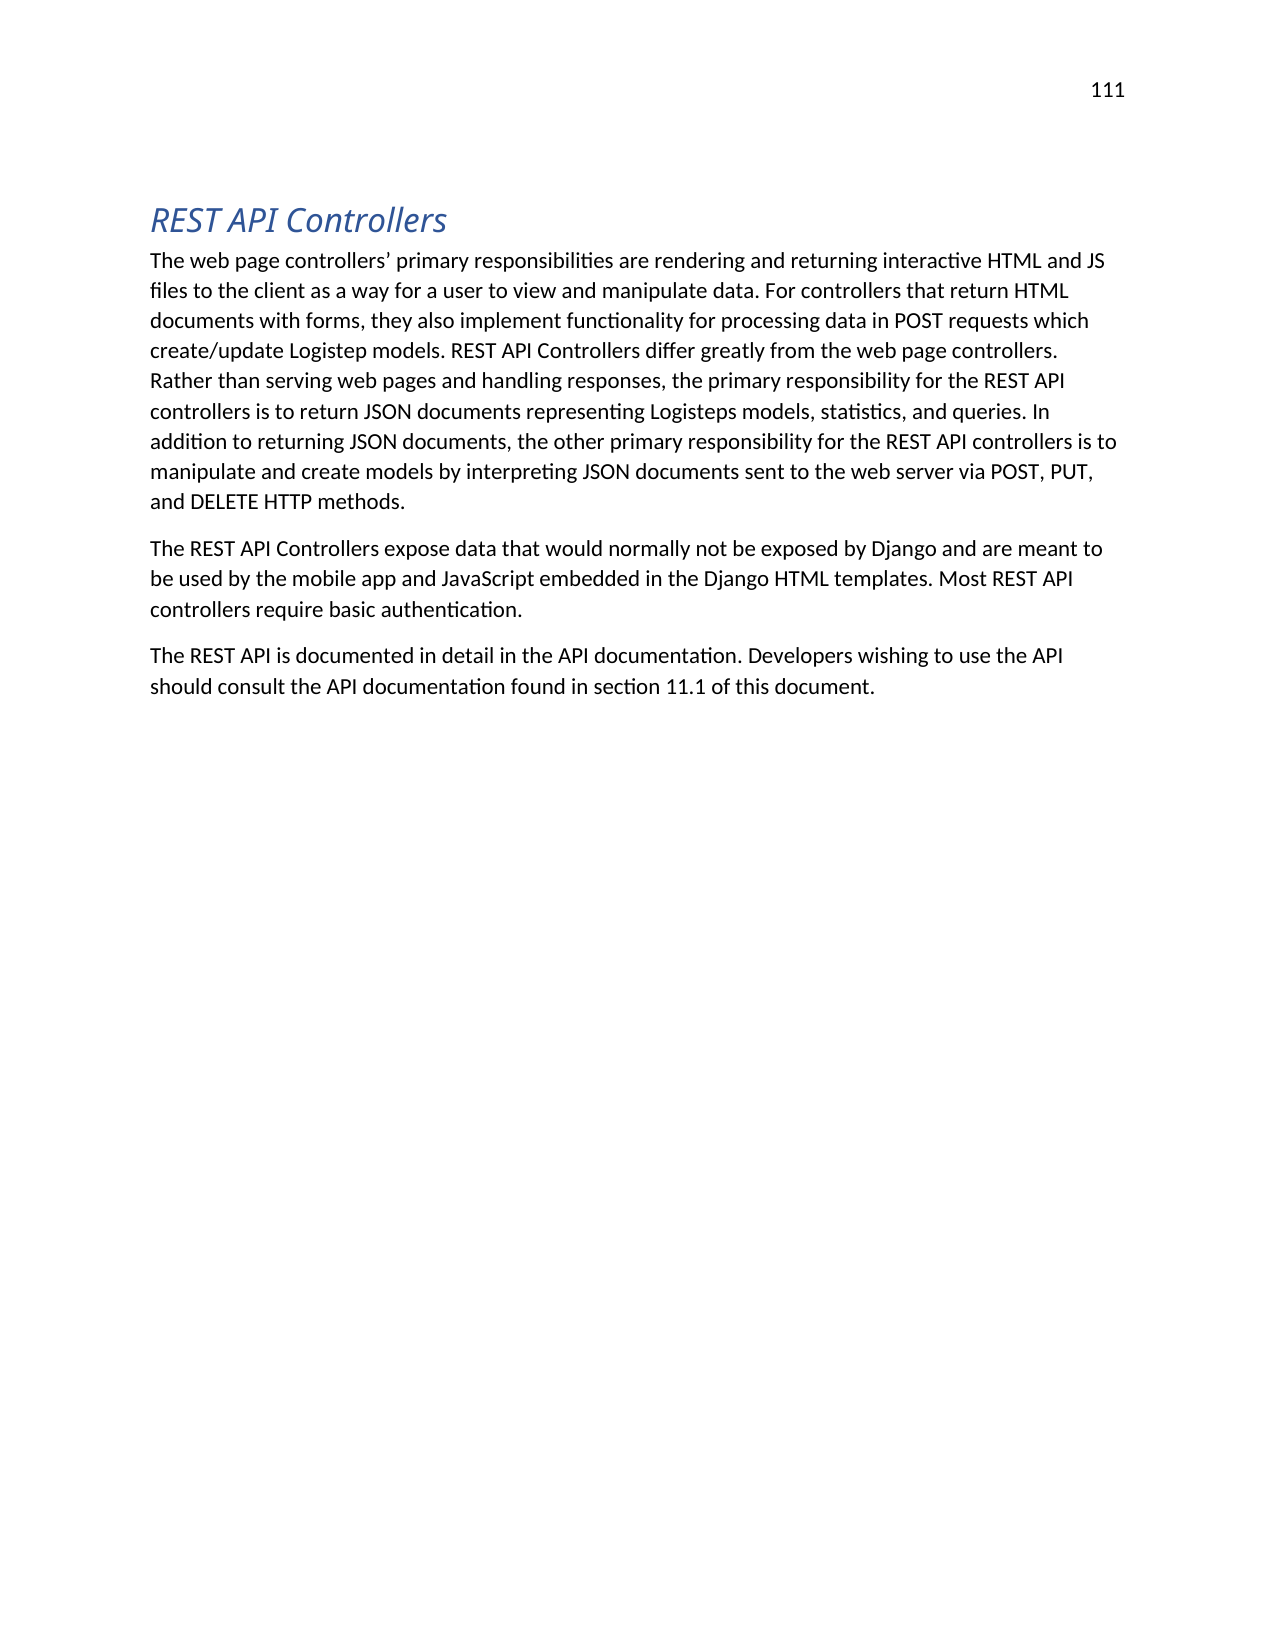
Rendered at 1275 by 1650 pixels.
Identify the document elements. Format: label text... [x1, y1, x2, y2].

text The REST API Controllers expose data that would normally not be exposed by Django and are meant to be used by the mobile app and JavaScript embedded in the Django HTML templates. Most REST API controllers require basic authentication. [150, 534, 1125, 623]
text The REST API is documented in detail in the API documentation. Developers wishing to use the API should consult the API documentation found in section 11.1 of this document. [150, 642, 1125, 700]
subtitle REST API Controllers [150, 197, 1125, 242]
text The web page controllers’ primary responsibilities are rendering and returning interactive HTML and JS files to the client as a way for a user to view and manipulate data. For controllers that return HTML documents with forms, they also implement functionality for processing data in POST requests which create/update Logistep models. REST API Controllers differ greatly from the web page controllers. Rather than serving web pages and handling responses, the primary responsibility for the REST API controllers is to return JSON documents representing Logisteps models, statistics, and queries. In addition to returning JSON documents, the other primary responsibility for the REST API controllers is to manipulate and create models by interpreting JSON documents sent to the web server via POST, PUT, and DELETE HTTP methods. [150, 246, 1125, 516]
